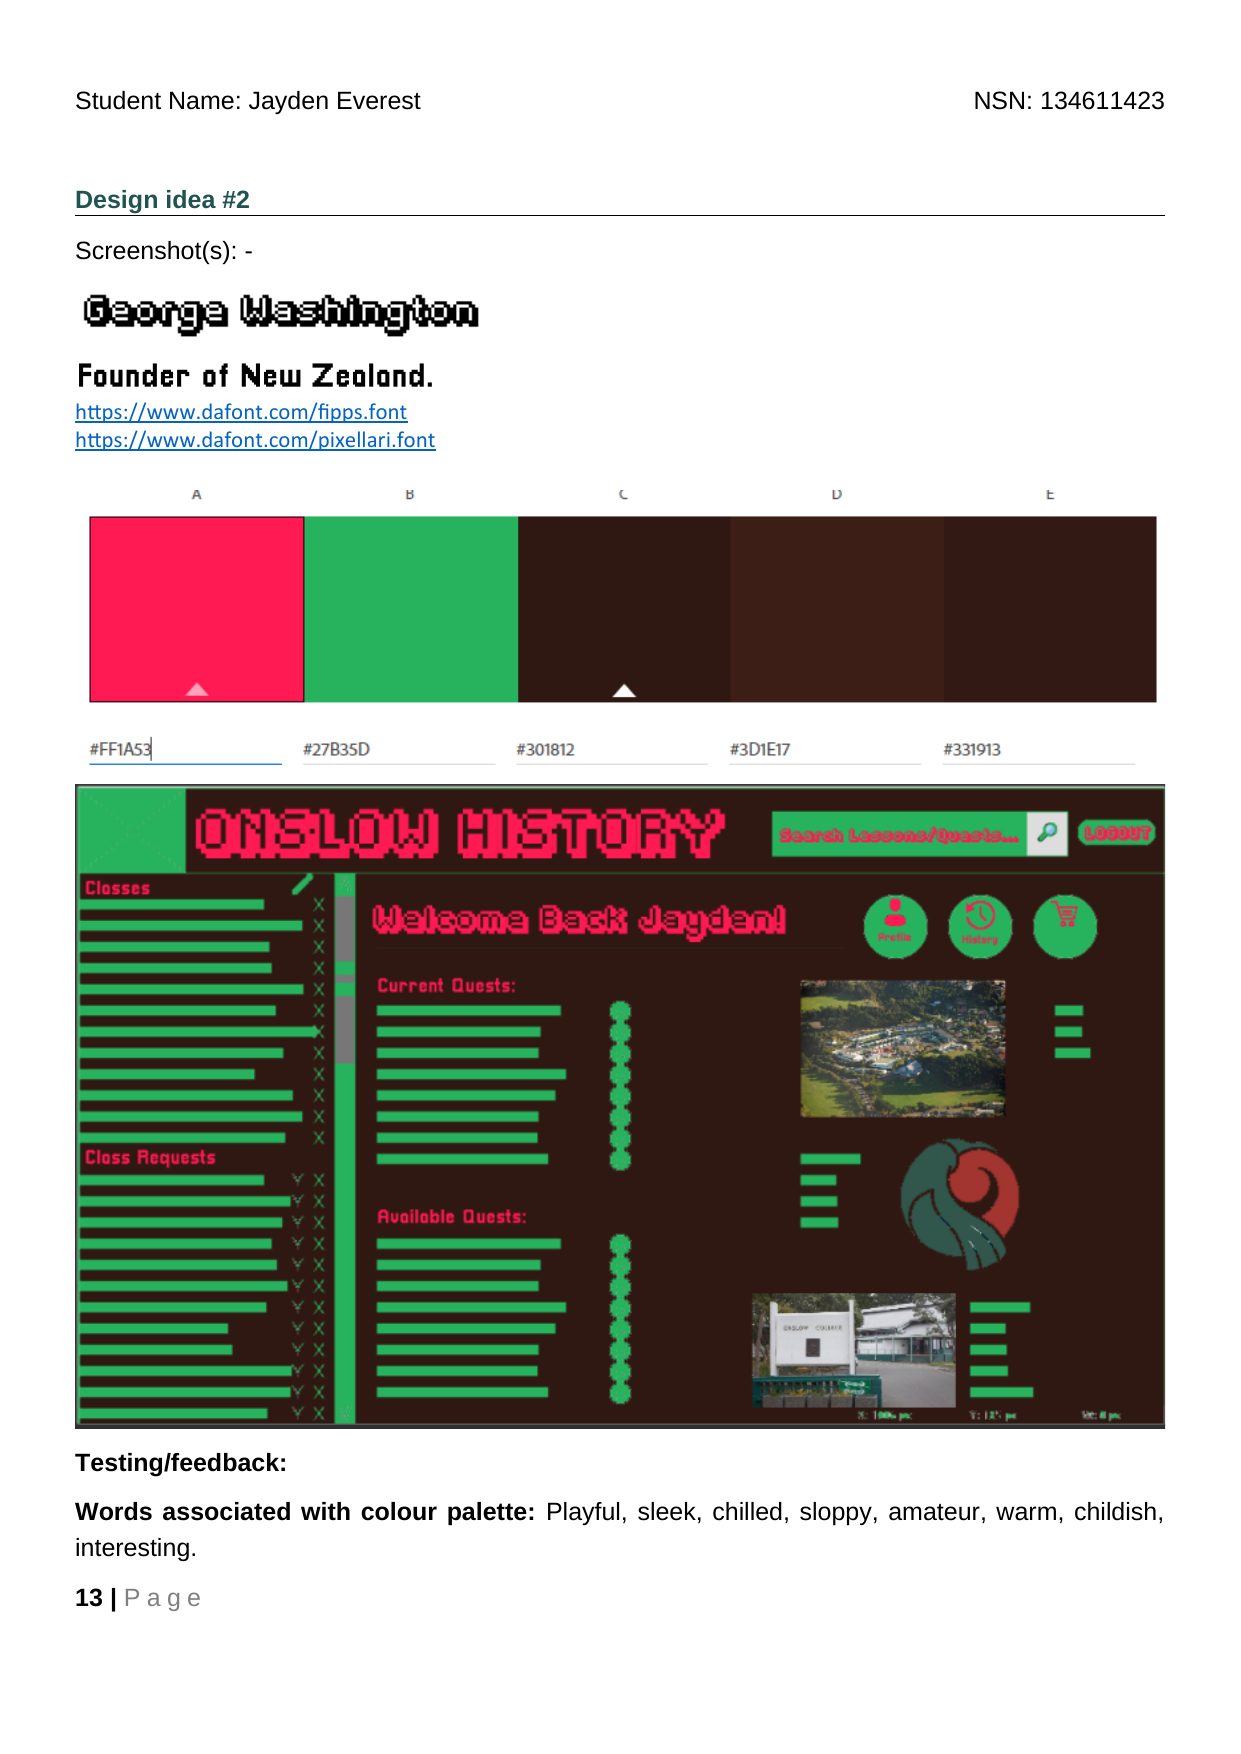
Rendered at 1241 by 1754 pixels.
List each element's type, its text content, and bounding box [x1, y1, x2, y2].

picture [75, 784, 1166, 1429]
text Words associated with colour palette: Playful, sleek, chilled, sloppy, amateur, warm, childish, interesting. [75, 1497, 1165, 1562]
picture [75, 490, 1166, 765]
text https://www.dafont.com/fipps.font [75, 397, 1165, 425]
picture [75, 284, 491, 351]
text Testing/feedback: [75, 1448, 1165, 1477]
text https://www.dafont.com/pixellari.font [75, 425, 1165, 453]
subtitle Design idea #2 [75, 184, 1165, 215]
text Screenshot(s): - [75, 236, 1165, 265]
picture [75, 356, 446, 392]
